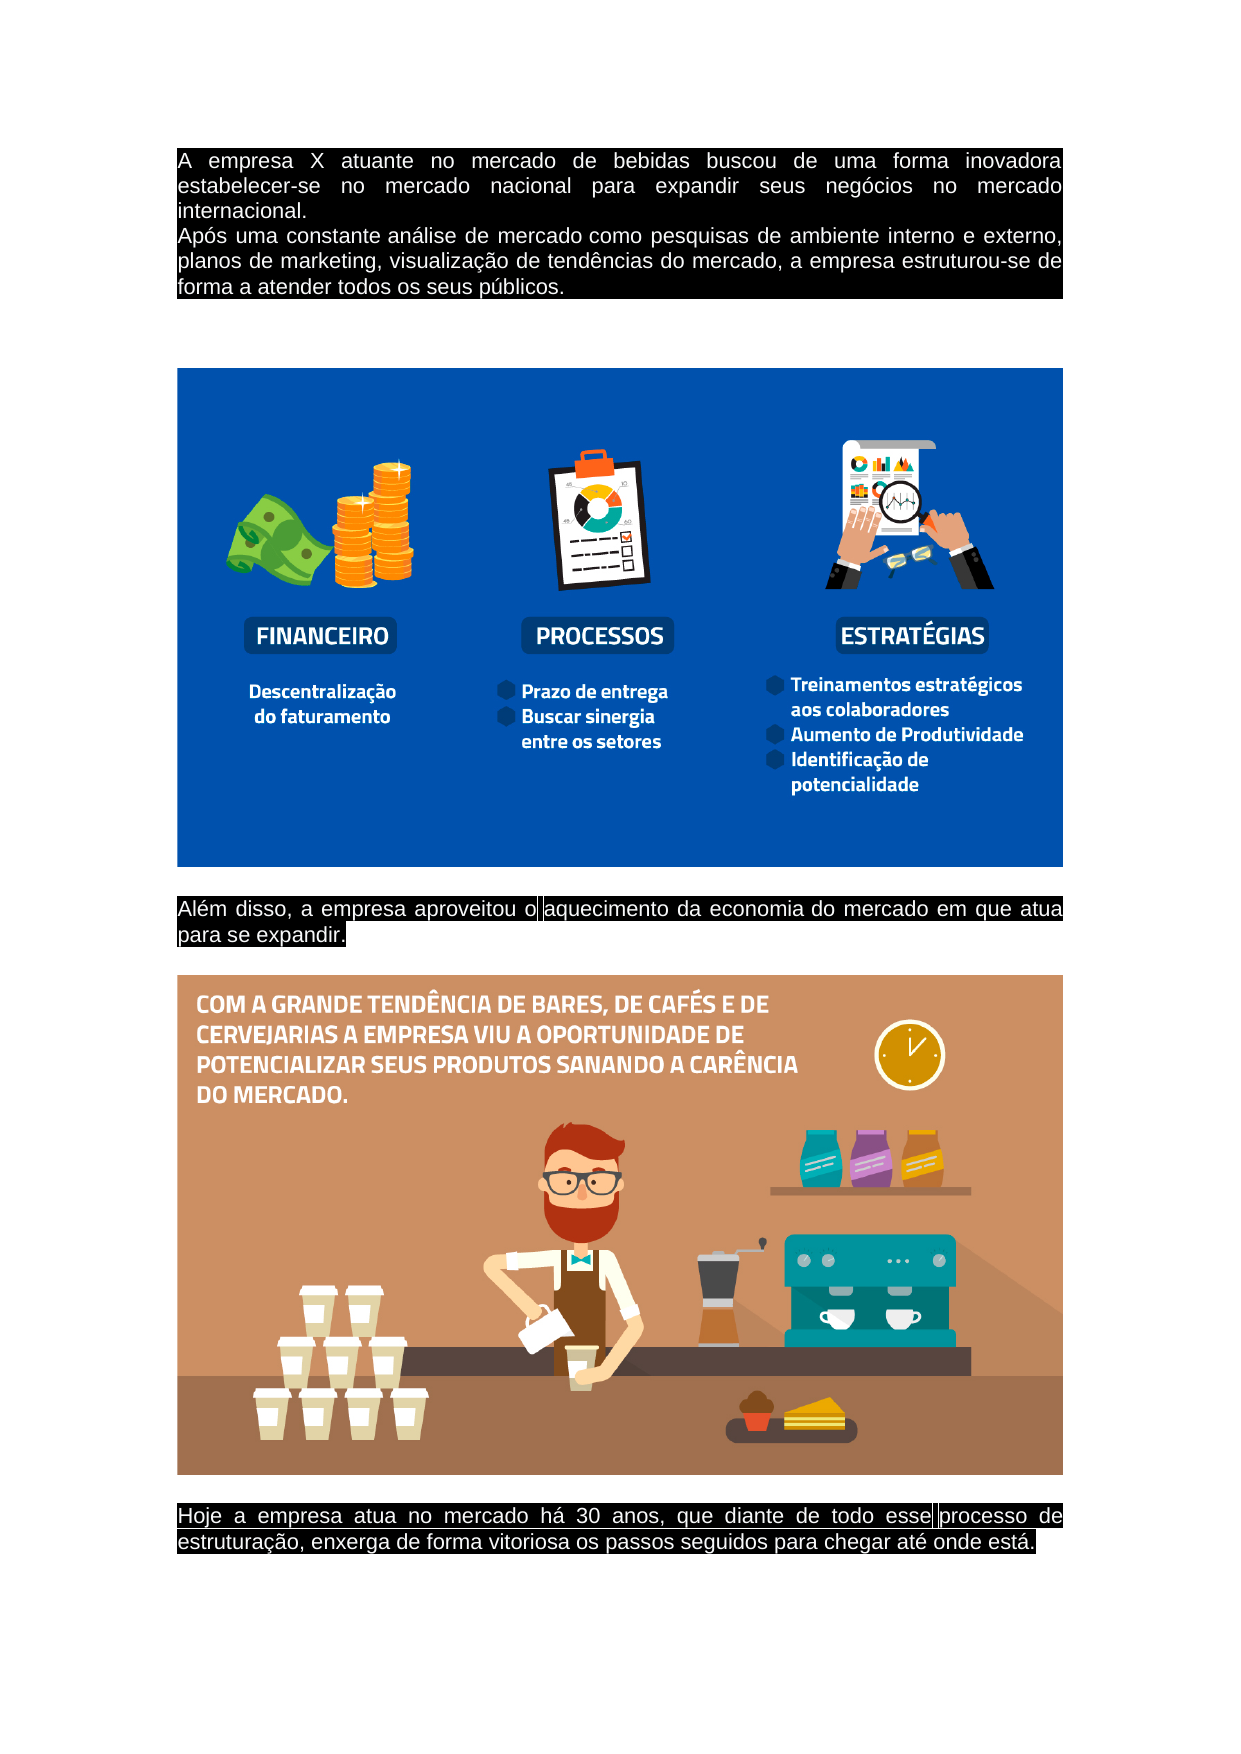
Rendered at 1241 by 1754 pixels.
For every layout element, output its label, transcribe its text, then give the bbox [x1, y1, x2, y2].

picture [177, 975, 1063, 1475]
text Hoje a empresa atua no mercado há 30 anos, que diante de todo esse processo de estruturação, enxerga de forma vitoriosa os passos seguidos para chegar até onde está. [177, 1503, 1063, 1554]
text Além disso, a empresa aproveitou o aquecimento da economia do mercado em que atua para se expandir. [346, 896, 1063, 947]
picture [177, 368, 1063, 867]
text Após uma constante análise de mercado como pesquisas de ambiente interno e externo, planos de marketing, visualização de tendências do mercado, a empresa estruturou-se de forma a atender todos os seus públicos. [177, 223, 1063, 299]
text A empresa X atuante no mercado de bebidas buscou de uma forma inovadora estabelecer-se no mercado nacional para expandir seus negócios no mercado internacional. [177, 148, 1063, 223]
